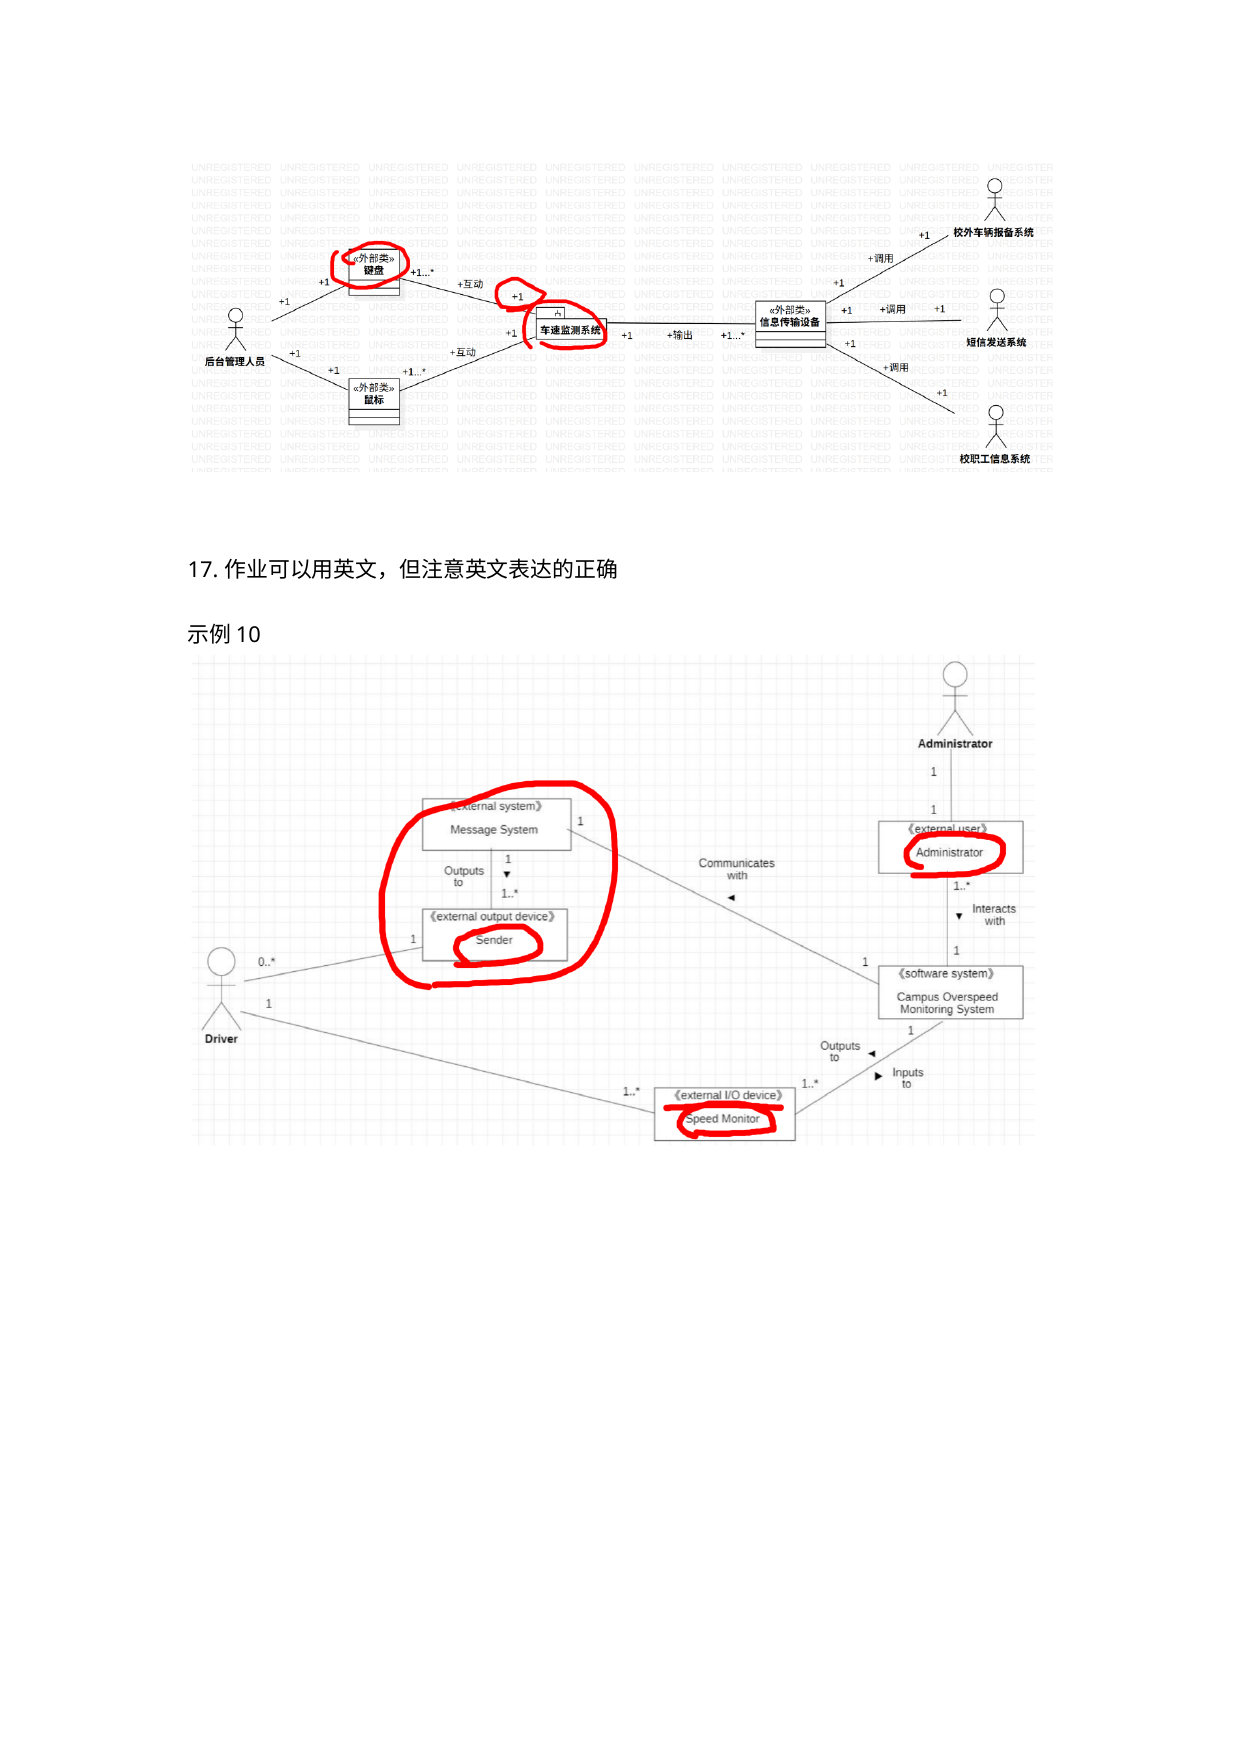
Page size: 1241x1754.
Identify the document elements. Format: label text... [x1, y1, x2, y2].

text 示例10 [187, 617, 1053, 649]
text 17. 作业可以用英文，但注意英文表达的正确 [187, 552, 1053, 584]
picture [187, 162, 1053, 472]
picture [187, 649, 1053, 1150]
